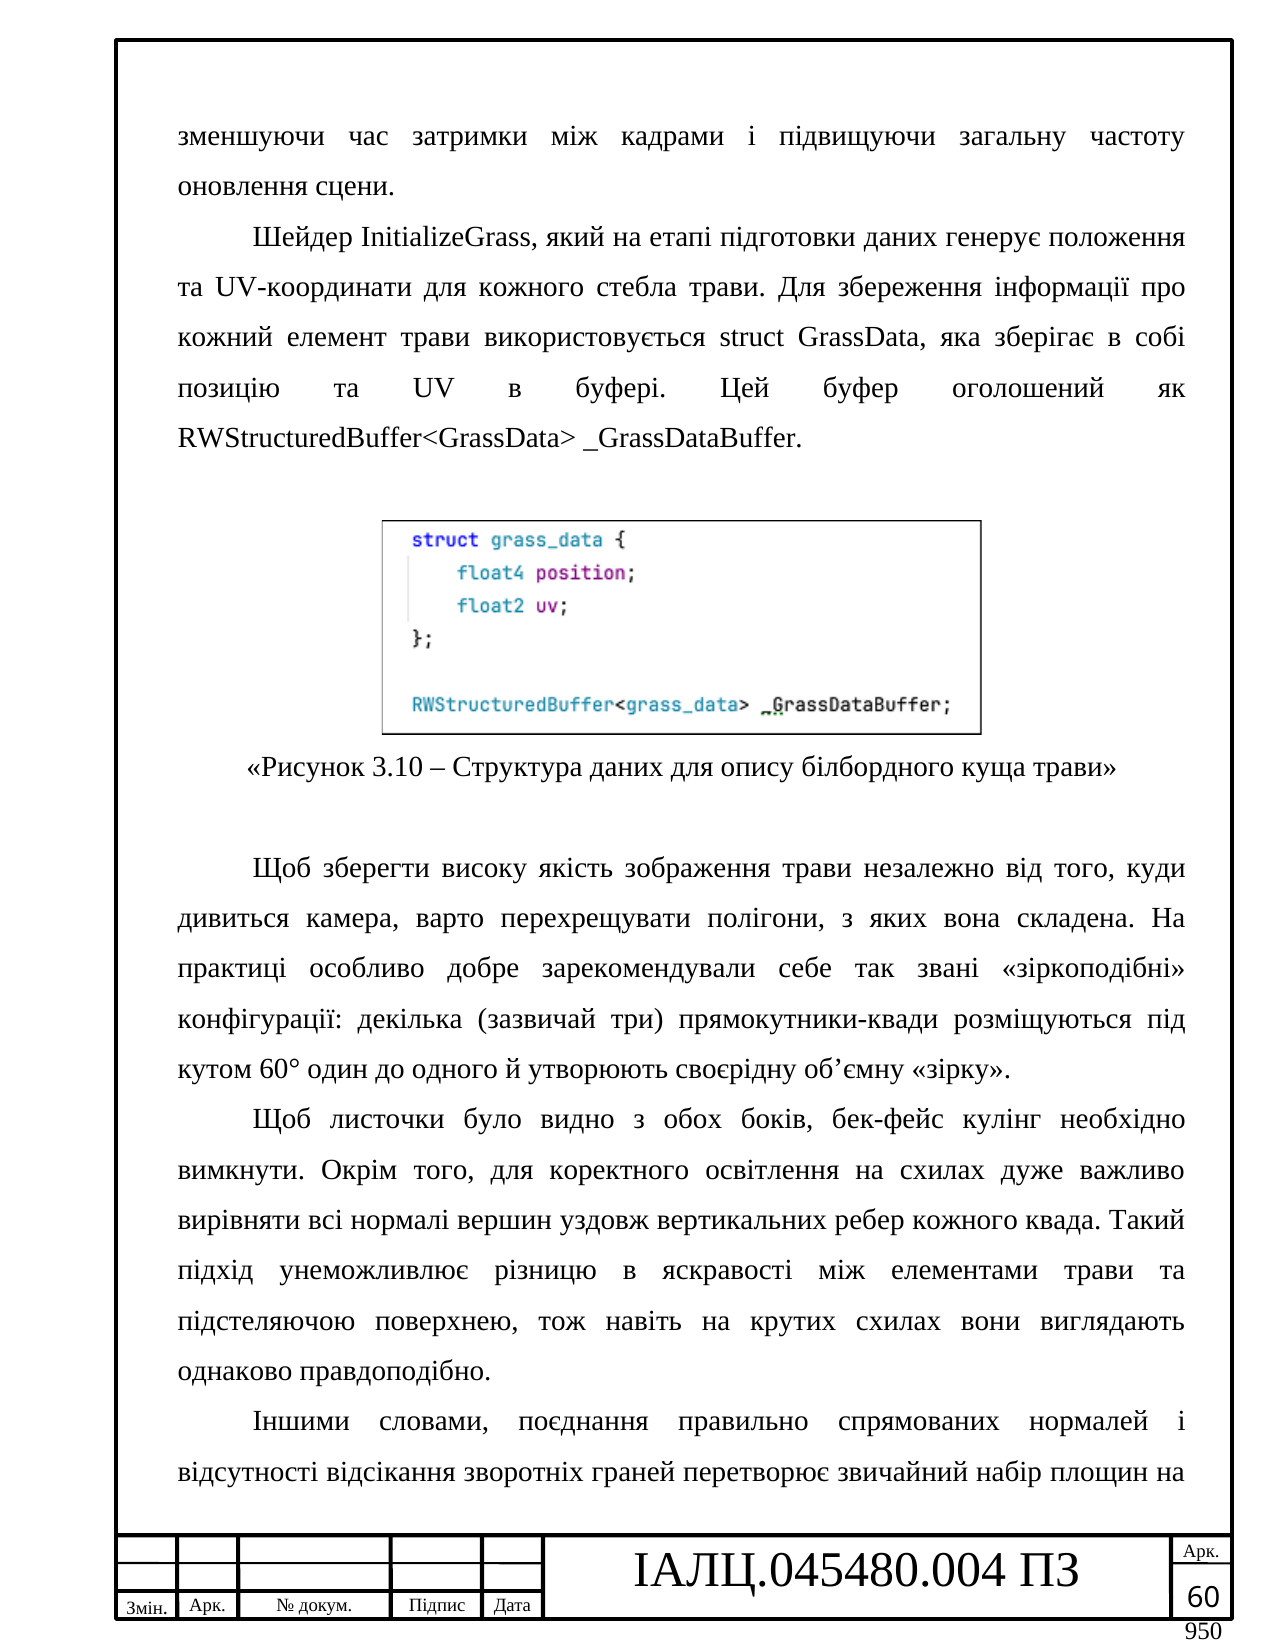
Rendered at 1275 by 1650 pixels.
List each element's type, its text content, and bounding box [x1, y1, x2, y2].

text Шейдер InitializeGrass, який на етапі підготовки даних генерує положення та UV-координати для кожного стебла трави. Для збереження інформації про кожний елемент трави використовується struct GrassData, яка зберігає в собі позицію та UV в буфері. Цей буфер оголошений як RWStructuredBuffer<GrassData> _GrassDataBuffer. [177, 219, 1186, 453]
text «Рисунок 3.10 – Структура даних для опису білбордного куща трави» [177, 749, 1186, 783]
text Щоб зберегти високу якість зображення трави незалежно від того, куди дивиться камера, варто перехрещувати полігони, з яких вона складена. На практиці особливо добре зарекомендували себе так звані «зіркоподібні» конфігурації: декілька (зазвичай три) прямокутники-квади розміщуються під кутом 60° один до одного й утворюють своєрідну об’ємну «зірку». [177, 850, 1186, 1085]
text Щоб листочки було видно з обох боків, бек-фейс кулінг необхідно вимкнути. Окрім того, для коректного освітлення на схилах дуже важливо вирівняти всі нормалі вершин уздовж вертикальних ребер кожного квада. Такий підхід унеможливлює різницю в яскравості між елементами трави та підстеляючою поверхнею, тож навіть на крутих схилах вони виглядають однаково правдоподібно. [177, 1101, 1186, 1387]
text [177, 118, 1186, 202]
picture [381, 520, 982, 735]
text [177, 1403, 1186, 1487]
